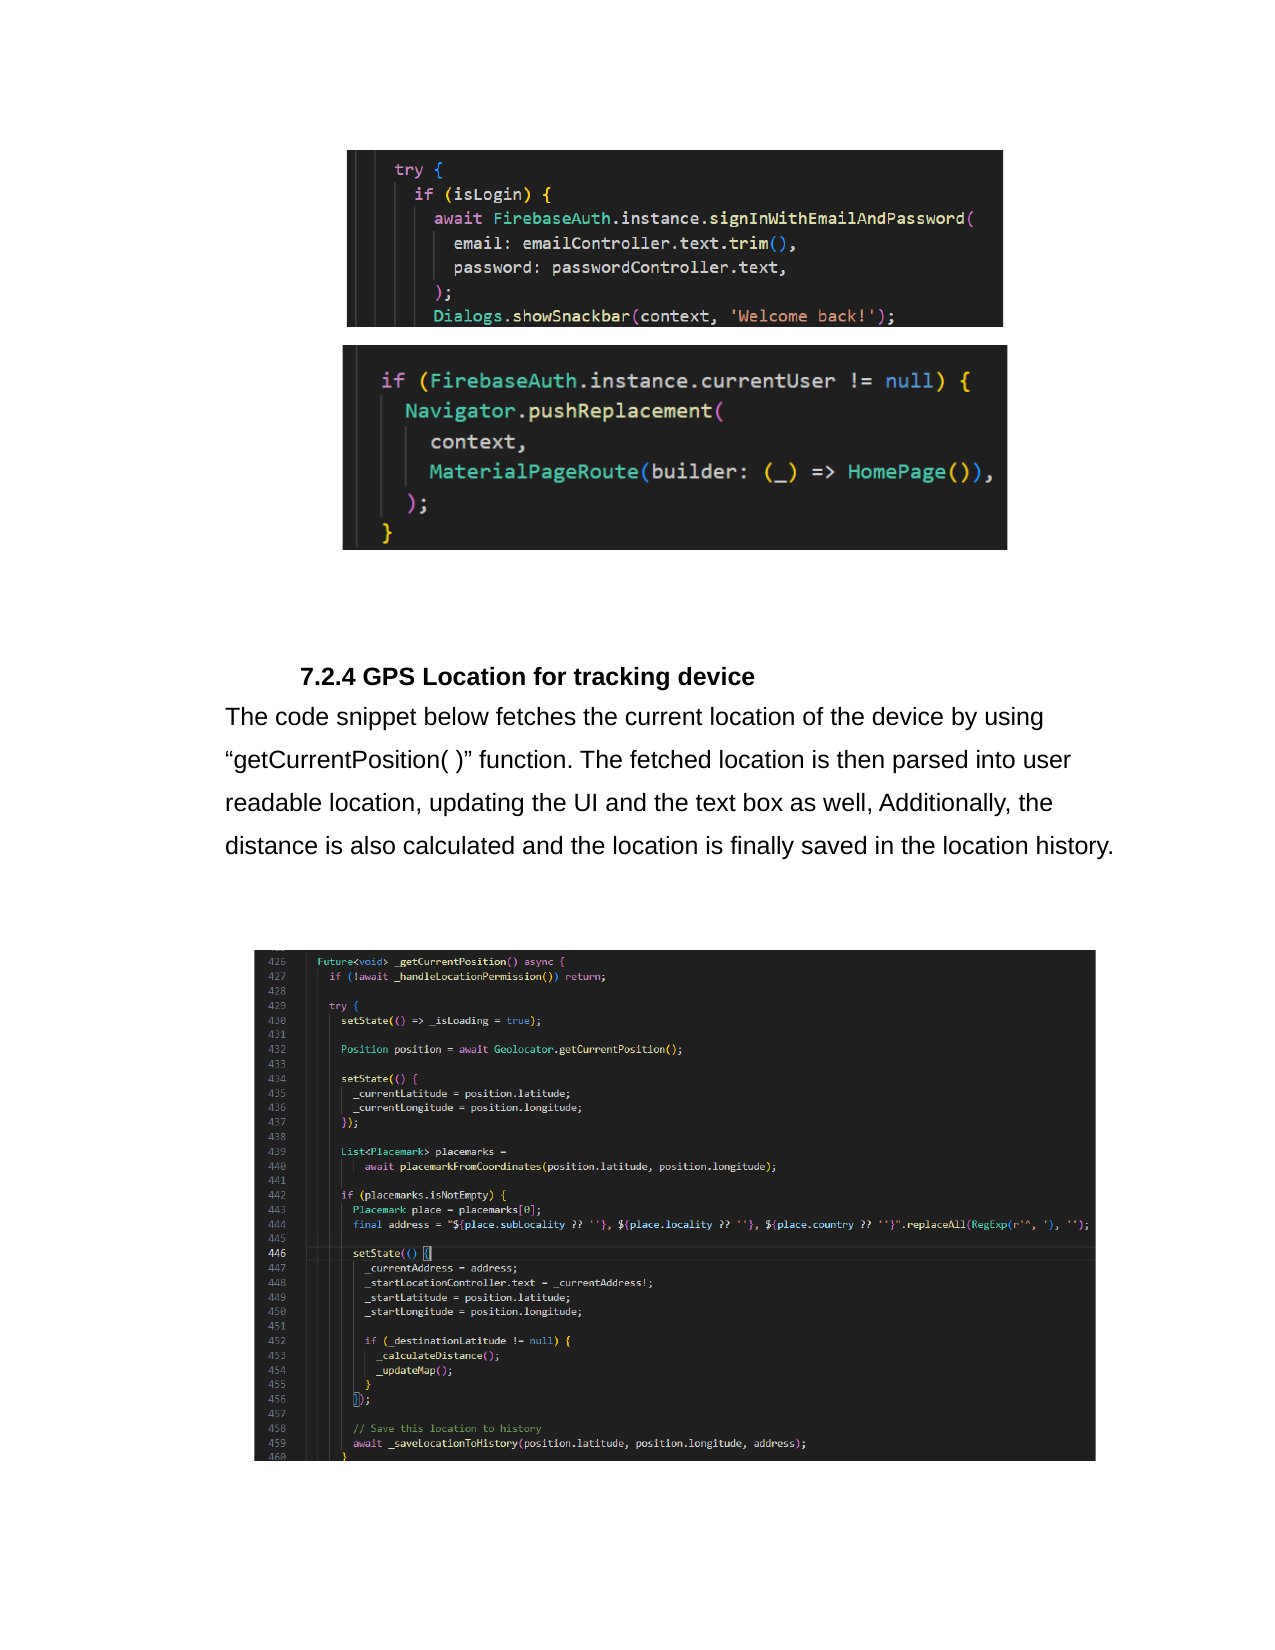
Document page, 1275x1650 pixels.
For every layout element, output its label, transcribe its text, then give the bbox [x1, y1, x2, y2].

subtitle 7.2.4 GPS Location for tracking device [225, 662, 1125, 691]
picture [342, 345, 1008, 550]
picture [346, 150, 1004, 327]
text The code snippet below fetches the current location of the device by using “getCurrentPosition( )” function. The fetched location is then parsed into user readable location, updating the UI and the text box as well, Additionally, the distance is also calculated and the location is finally saved in the location history. [225, 702, 1125, 860]
picture [254, 950, 1096, 1461]
